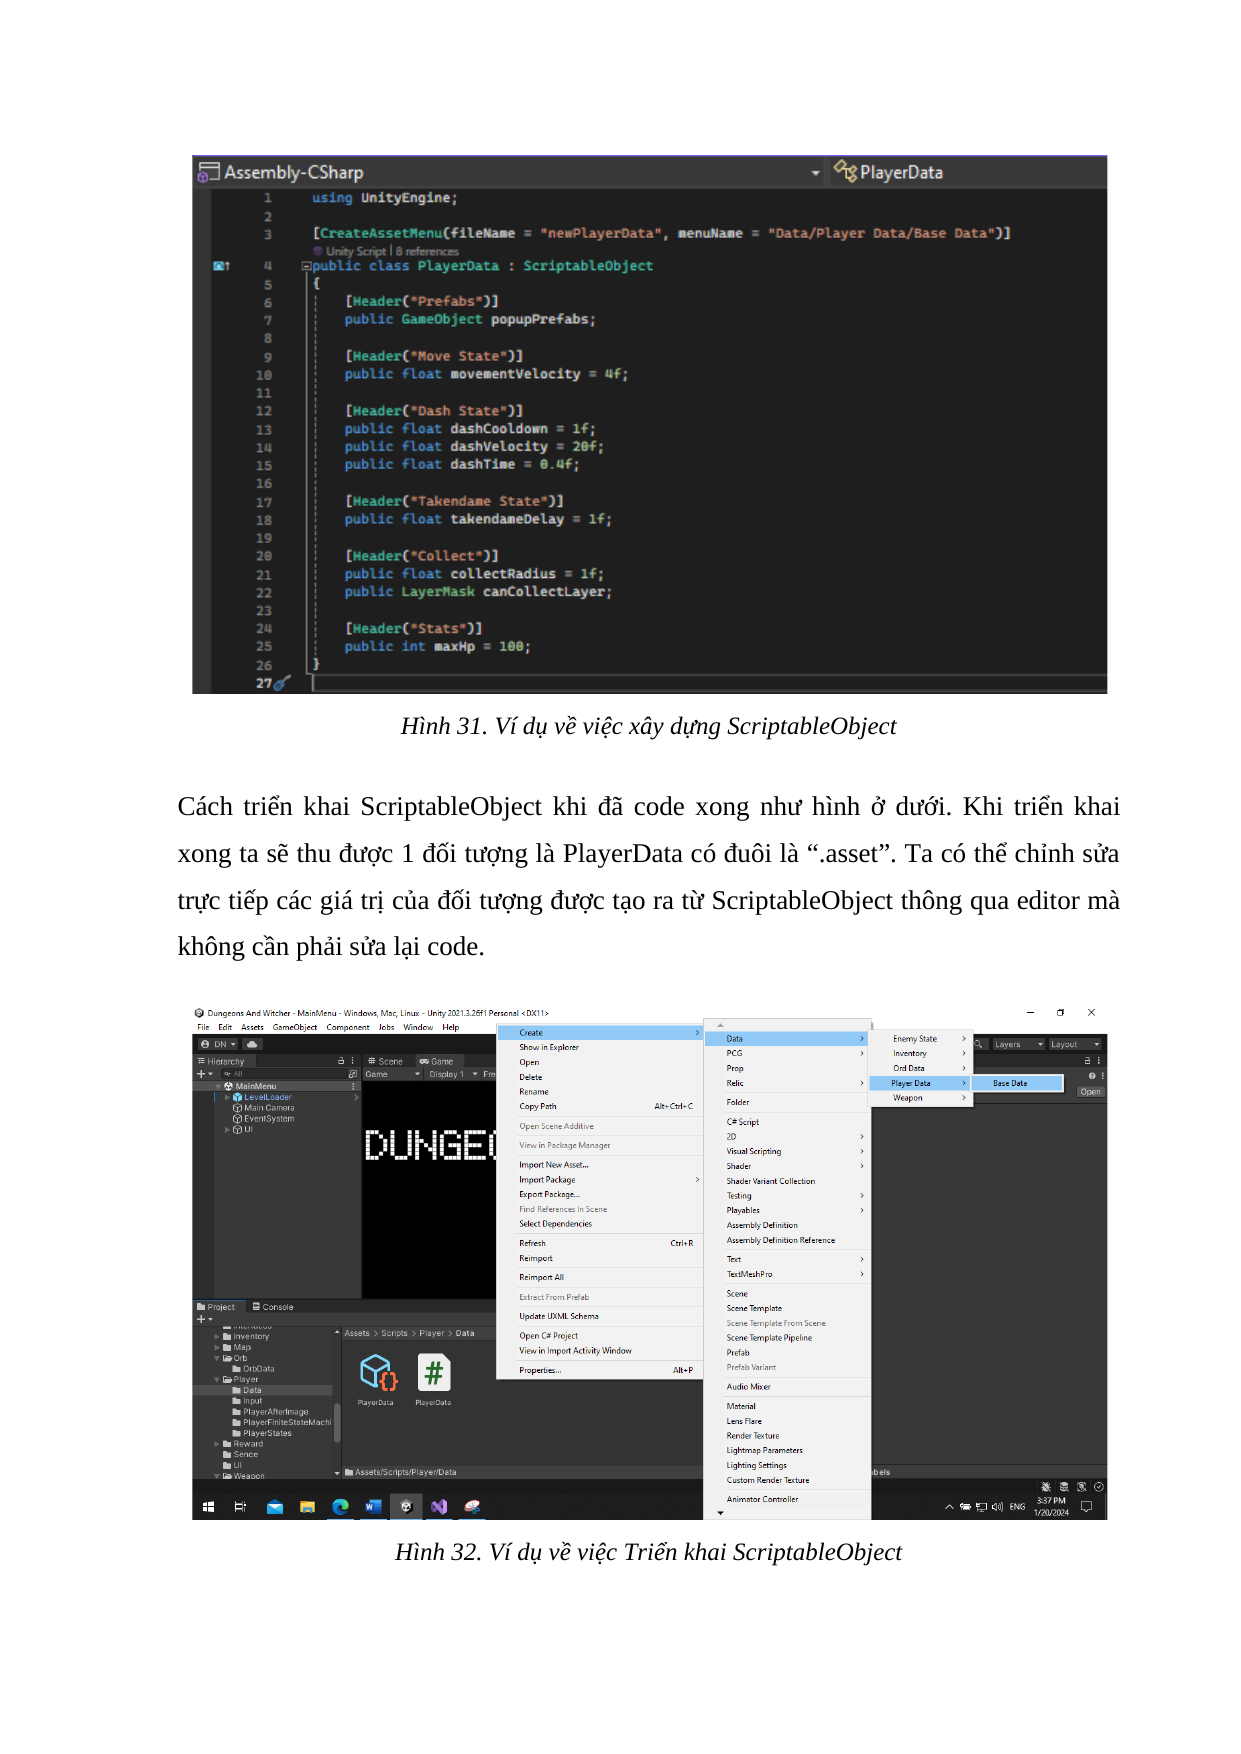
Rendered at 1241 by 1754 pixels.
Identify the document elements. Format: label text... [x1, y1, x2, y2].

picture [192, 155, 1108, 694]
text Cách triển khai ScriptableObject khi đã code xong như hình ở dưới. Khi triển khai xong ta sẽ thu được 1 đối tượng là PlayerData có đuôi là “.asset”. Ta có thể chỉnh sửa trực tiếp các giá trị của đối tượng được tạo ra từ ScriptableObject thông qua editor mà không cần phải sửa lại code. [177, 790, 1122, 962]
picture [192, 1005, 1108, 1520]
